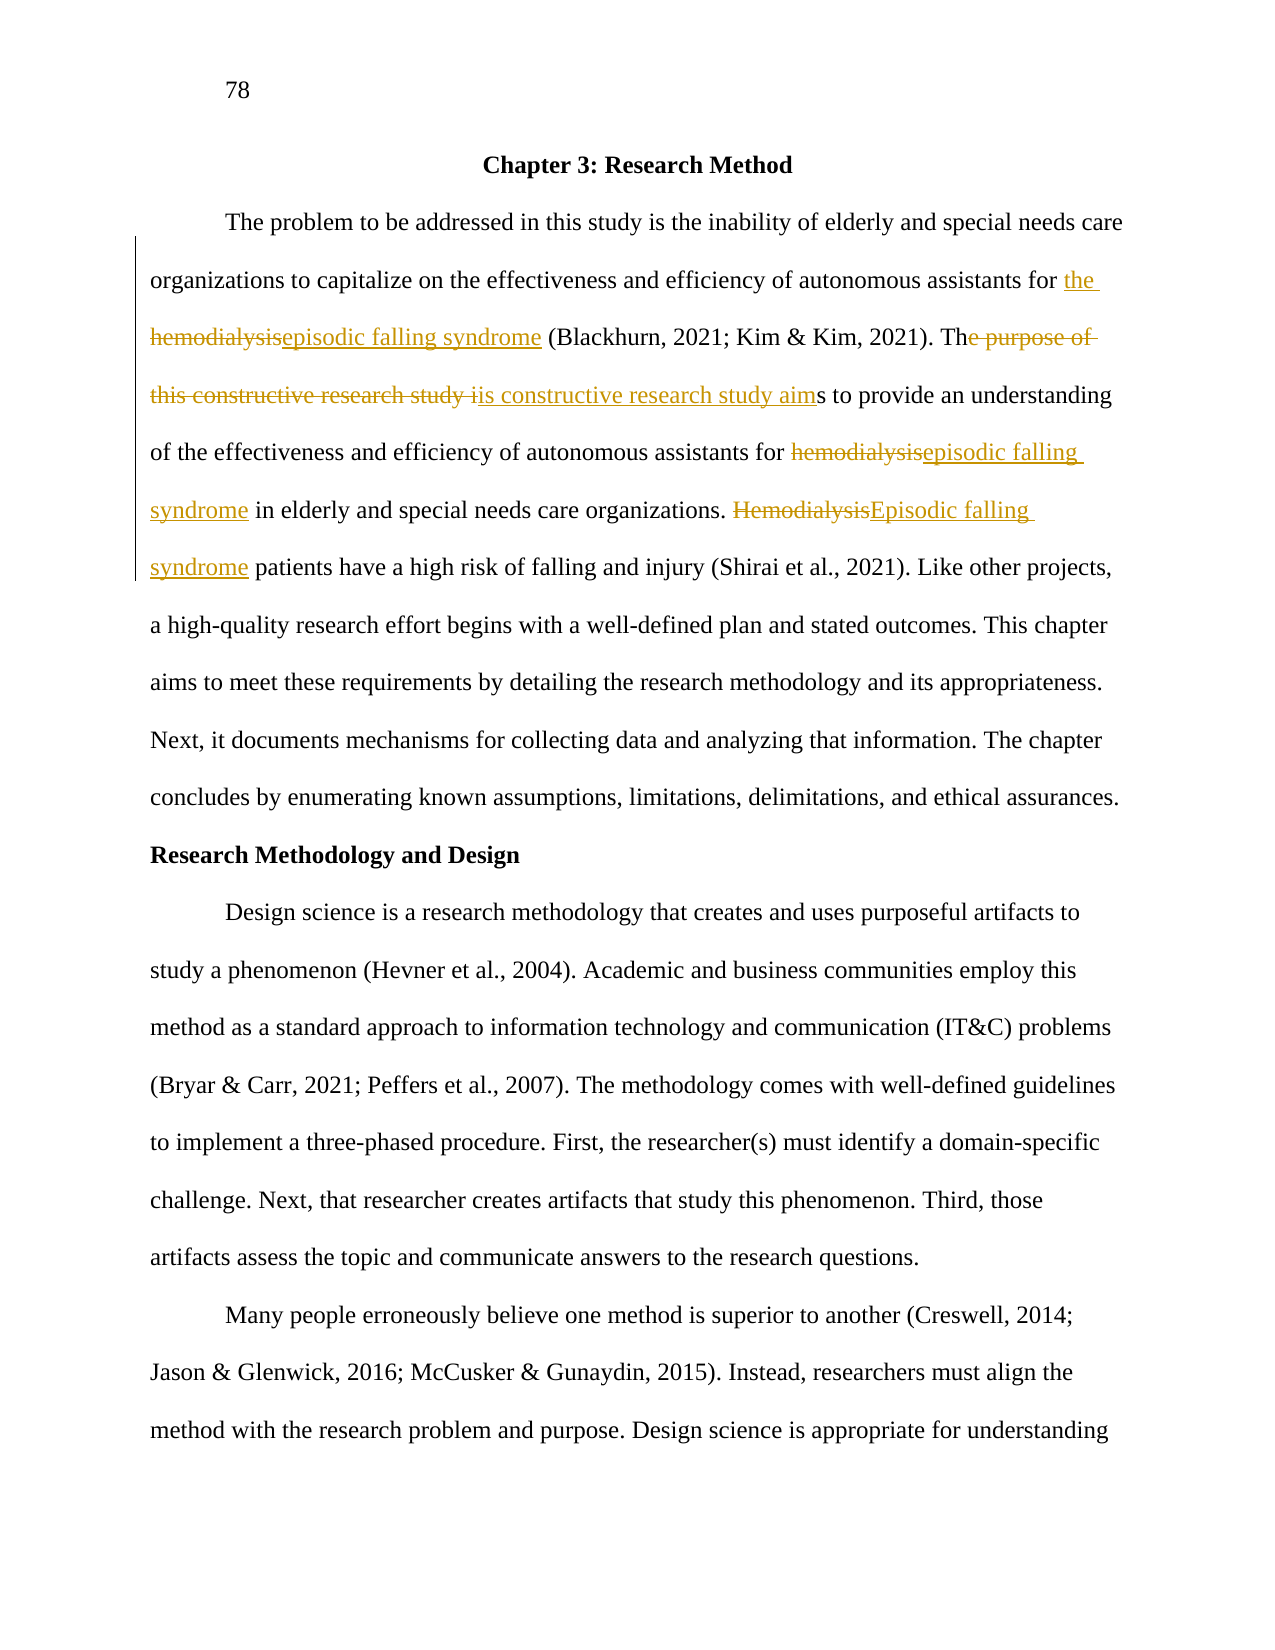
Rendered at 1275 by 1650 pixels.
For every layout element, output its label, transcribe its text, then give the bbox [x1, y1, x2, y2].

text Design science is a research methodology that creates and uses purposeful artifacts to study a phenomenon (Hevner et al., 2004). Academic and business communities employ this method as a standard approach to information technology and communication (IT&C) problems (Bryar & Carr, 2021; Peffers et al., 2007). The methodology comes with well-defined guidelines to implement a three-phased procedure. First, the researcher(s) must identify a domain-specific challenge. Next, that researcher creates artifacts that study this phenomenon. Third, those artifacts assess the topic and communicate answers to the research questions. [150, 897, 1125, 1271]
subtitle Research Methodology and Design [150, 840, 1125, 869]
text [150, 1300, 1125, 1444]
subtitle Chapter 3: Research Method [150, 150, 1125, 179]
text The problem to be addressed in this study is the inability of elderly and special needs care organizations to capitalize on the effectiveness and efficiency of autonomous assistants for (Blackhurn, 2021; Kim & Kim, 2021). Ths to provide an understanding of the effectiveness and efficiency of autonomous assistants for in elderly and special needs care organizations. patients have a high risk of falling and injury (Shirai et al., 2021). Like other projects, a high-quality research effort begins with a well-defined plan and stated outcomes. This chapter aims to meet these requirements by detailing the research methodology and its appropriateness. Next, it documents mechanisms for collecting data and analyzing that information. The chapter concludes by enumerating known assumptions, limitations, delimitations, and ethical assurances. [150, 207, 1125, 811]
